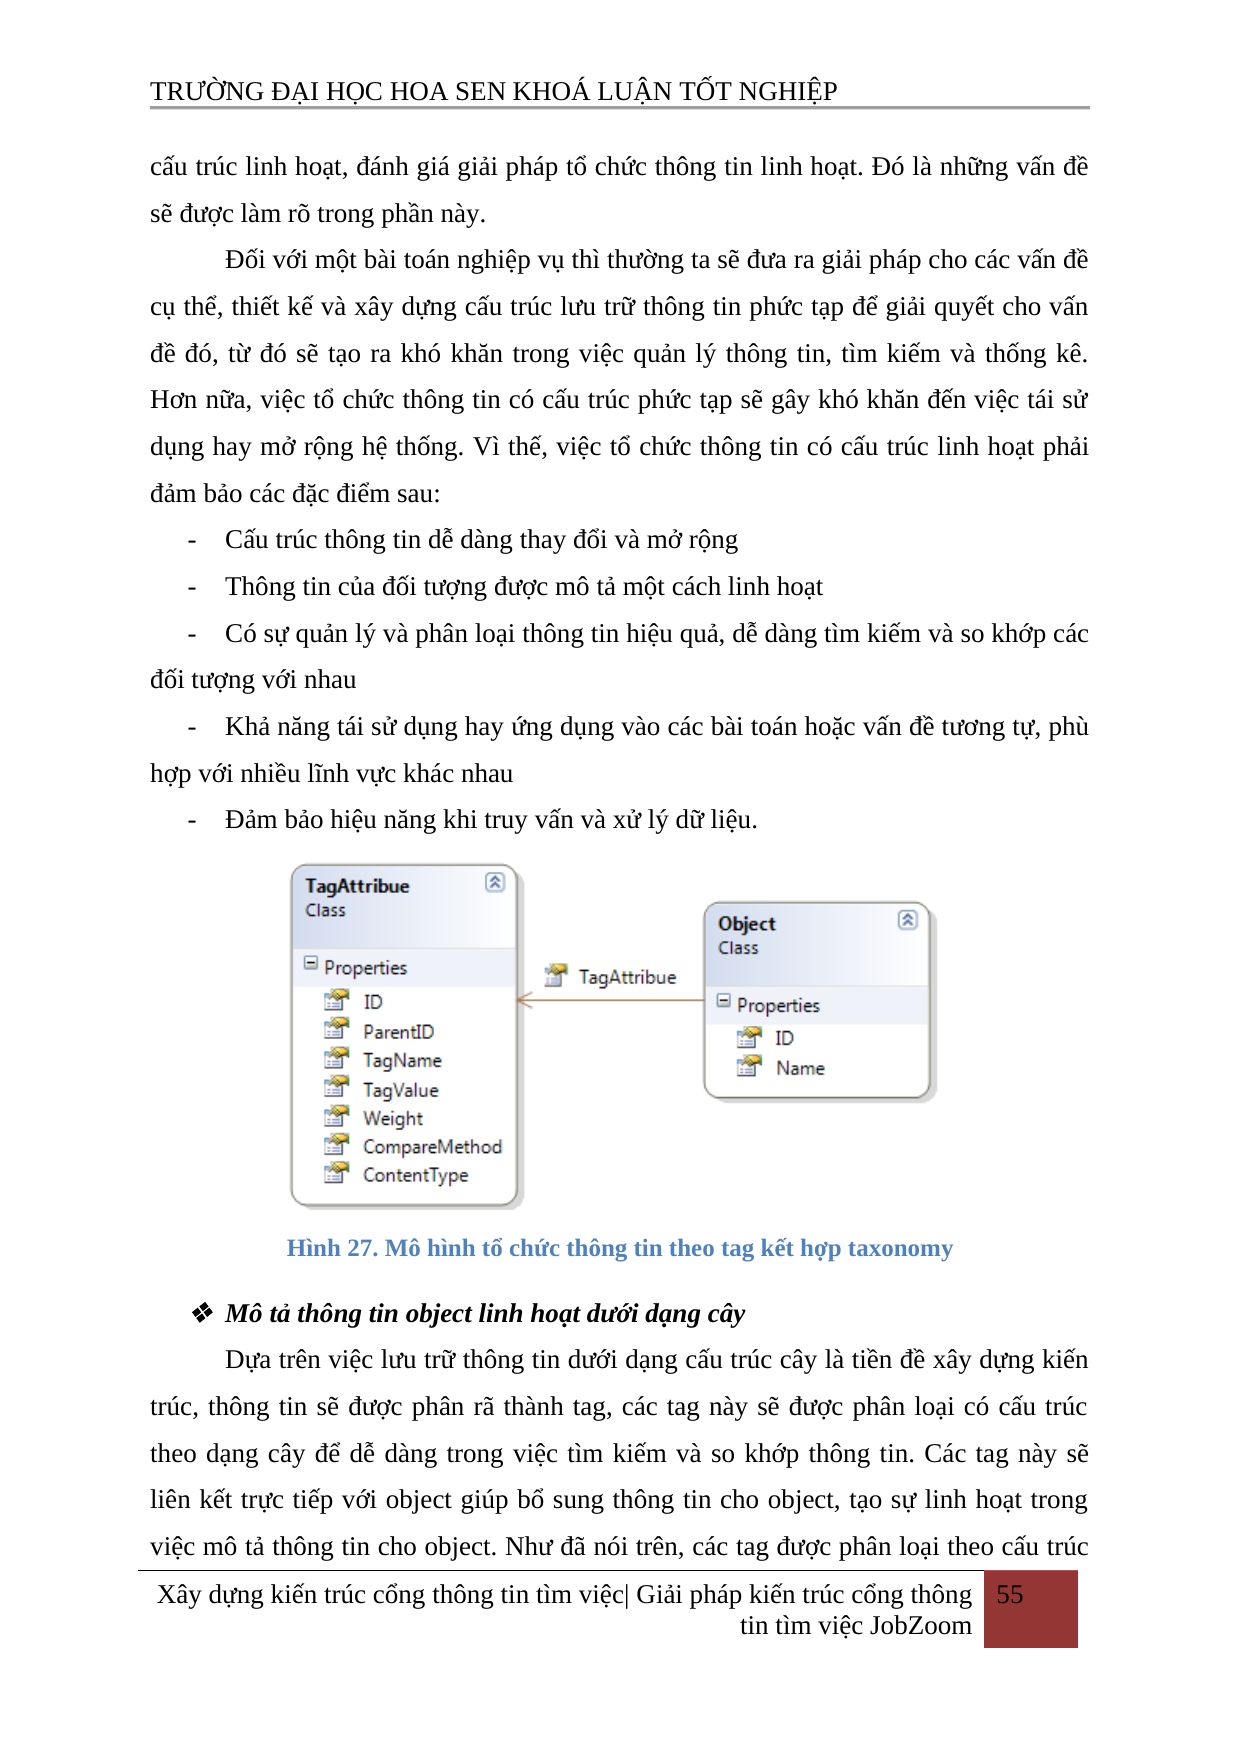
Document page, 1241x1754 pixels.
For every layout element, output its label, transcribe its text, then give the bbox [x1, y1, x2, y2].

list Cấu trúc thông tin dễ dàng thay đổi và mở rộng [150, 523, 1090, 554]
list Đảm bảo hiệu năng khi truy vấn và xử lý dữ liệu. [150, 803, 1090, 834]
list Có sự quản lý và phân loại thông tin hiệu quả, dễ dàng tìm kiếm và so khớp các đối tượng với nhau [150, 617, 1090, 694]
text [150, 1343, 1090, 1561]
text Hình 27. Mô hình tổ chức thông tin theo tag kết hợp taxonomy [150, 1233, 1090, 1261]
text Đối với một bài toán nghiệp vụ thì thường ta sẽ đưa ra giải pháp cho các vấn đề cụ thể, thiết kế và xây dựng cấu trúc lưu trữ thông tin phức tạp để giải quyết cho vấn đề đó, từ đó sẽ tạo ra khó khăn trong việc quản lý thông tin, tìm kiếm và thống kê. Hơn nữa, việc tổ chức thông tin có cấu trúc phức tạp sẽ gây khó khăn đến việc tái sử dụng hay mở rộng hệ thống. Vì thế, việc tổ chức thông tin có cấu trúc linh hoạt phải đảm bảo các đặc điểm sau: [150, 243, 1090, 508]
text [150, 150, 1090, 228]
list Khả năng tái sử dụng hay ứng dụng vào các bài toán hoặc vấn đề tương tự, phù hợp với nhiều lĩnh vực khác nhau [150, 710, 1090, 788]
picture [276, 850, 964, 1218]
list Mô tả thông tin object linh hoạt dưới dạng cây [187, 1297, 1090, 1328]
list Thông tin của đối tượng được mô tả một cách linh hoạt [150, 570, 1090, 601]
